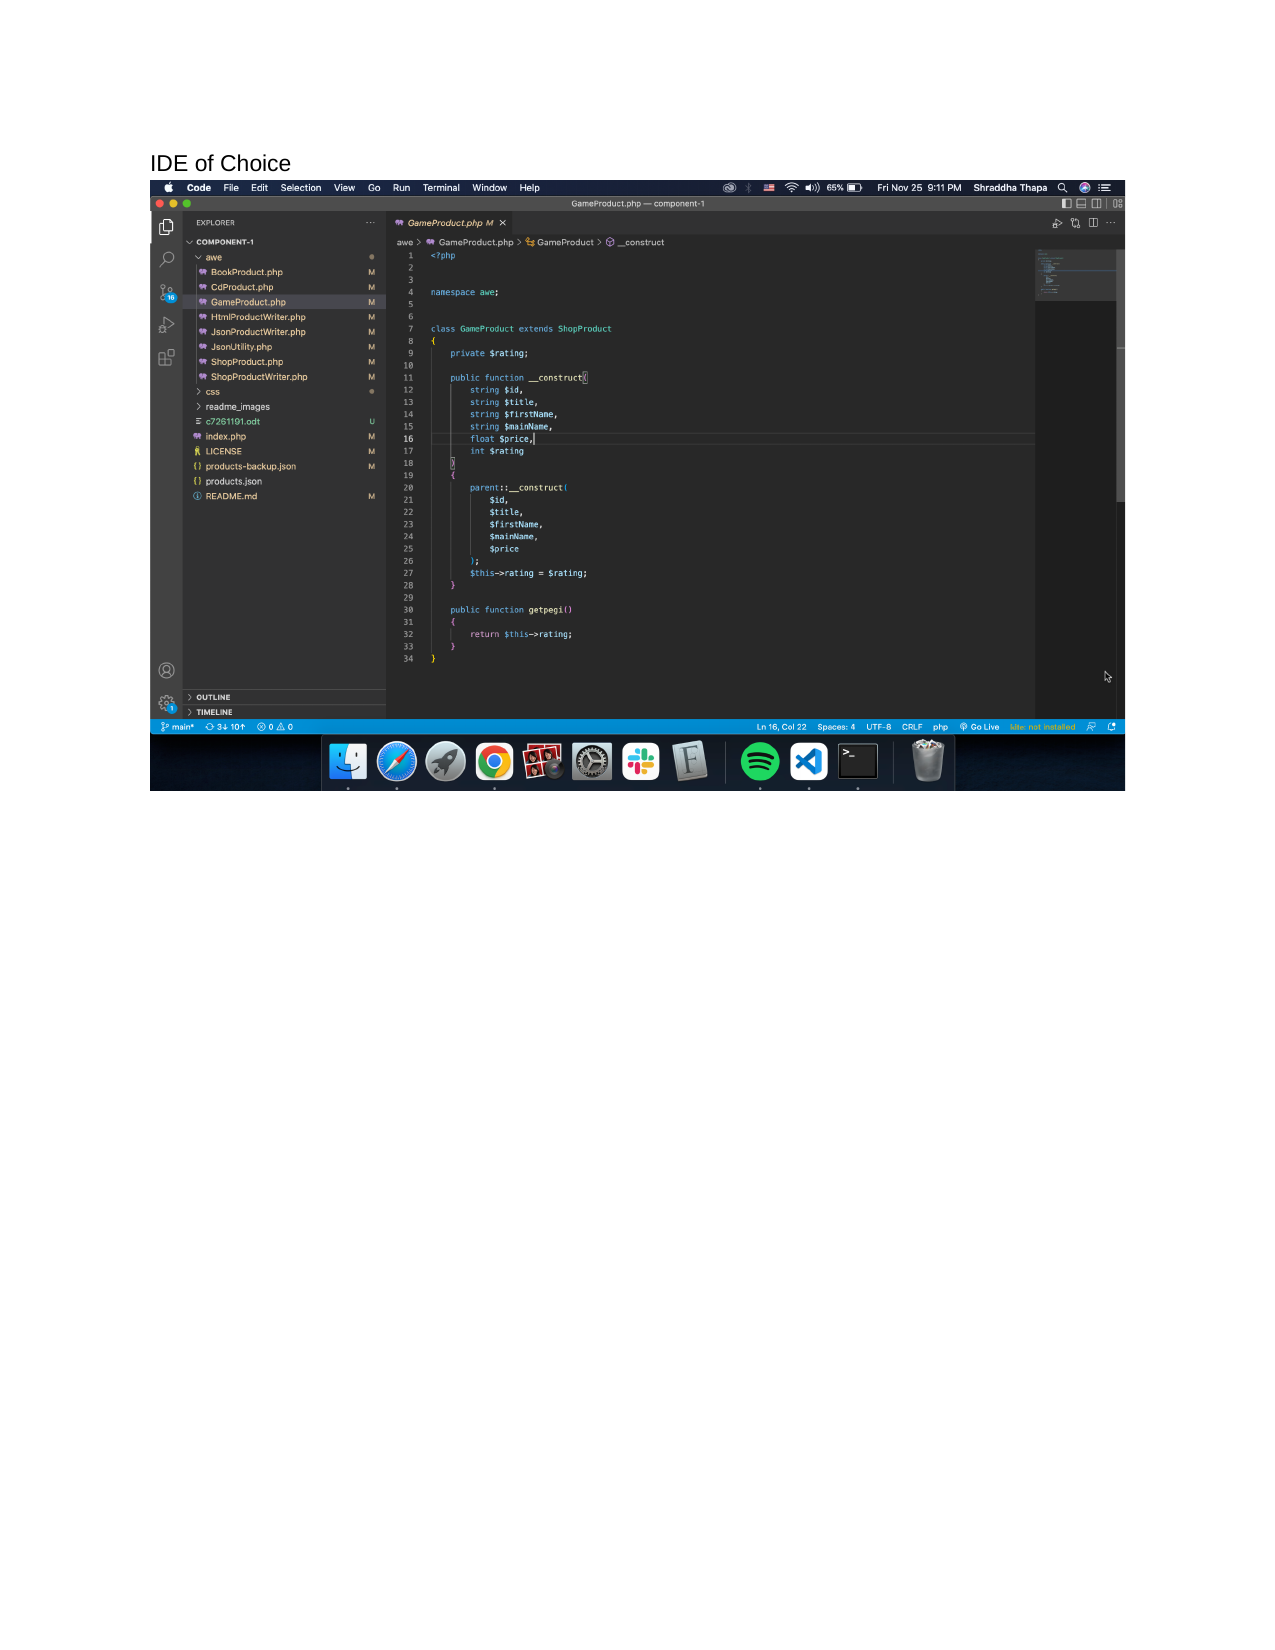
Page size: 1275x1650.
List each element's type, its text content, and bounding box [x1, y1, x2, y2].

text IDE of Choice [150, 150, 1125, 180]
picture [150, 180, 1125, 718]
picture [150, 733, 1125, 791]
